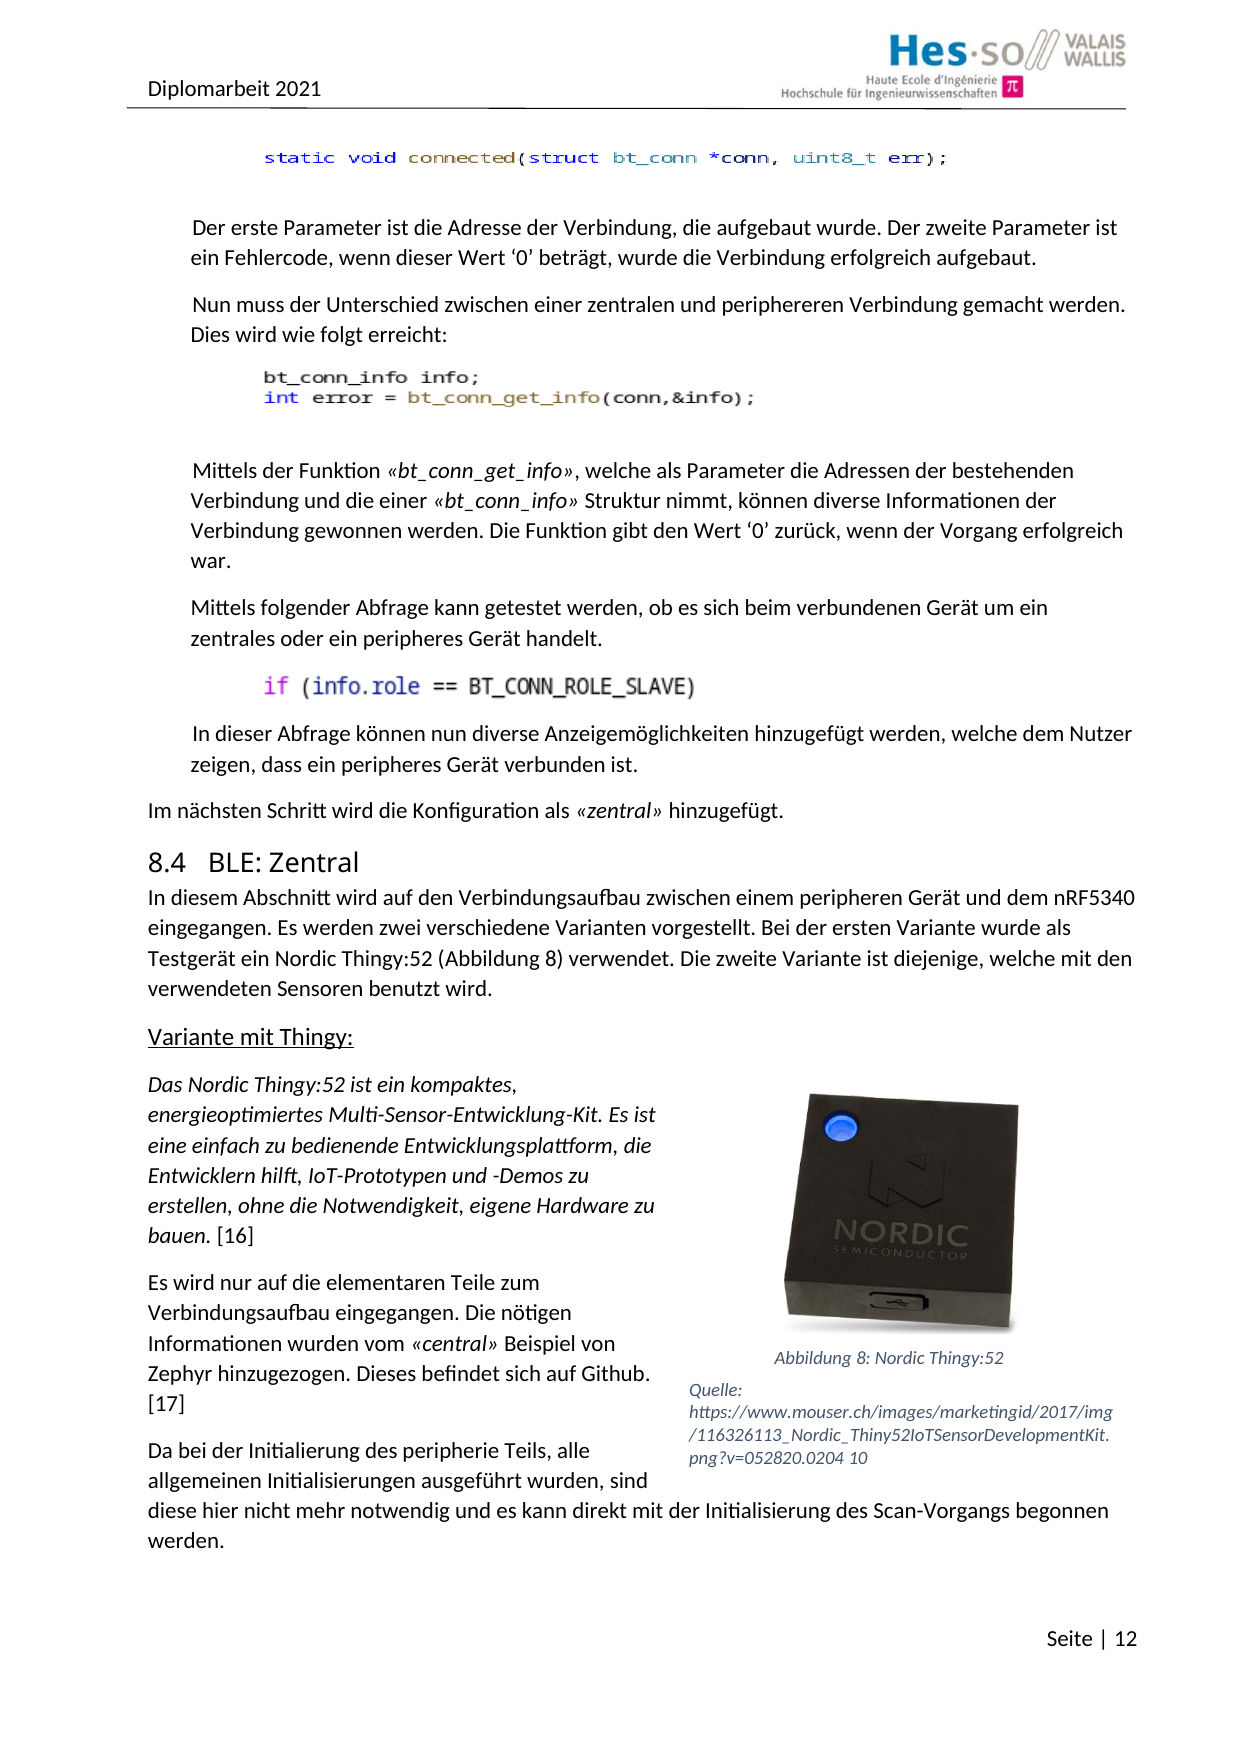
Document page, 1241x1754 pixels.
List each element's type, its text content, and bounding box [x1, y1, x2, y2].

text Im nächsten Schritt wird die Konfiguration als «zentral» hinzugefügt. [148, 797, 1137, 824]
picture [771, 12, 1137, 119]
text Nun muss der Unterschied zwischen einer zentralen und periphereren Verbindung gemacht werden. Dies wird wie folgt erreicht: [190, 290, 1137, 348]
text Der erste Parameter ist die Adresse der Verbindung, die aufgebaut wurde. Der zweite Parameter ist ein Fehlercode, wenn dieser Wert ‘0’ beträgt, wurde die Verbindung erfolgreich aufgebaut. [190, 213, 1137, 271]
text Das Nordic Thingy:52 ist ein kompaktes, energieoptimiertes Multi-Sensor-Entwicklung-Kit. Es ist eine einfach zu bedienende Entwicklungsplattform, die Entwicklern hilft, IoT-Prototypen und -Demos zu erstellen, ohne die Notwendigkeit, eigene Hardware zu bauen. [148, 1070, 1137, 1249]
text In dieser Abfrage können nun diverse Anzeigemöglichkeiten hinzugefügt werden, welche dem Nutzer zeigen, dass ein peripheres Gerät verbunden ist. [190, 719, 1137, 778]
text Da bei der Initialierung des peripherie Teils, alle allgemeinen Initialisierungen ausgeführt wurden, sind diese hier nicht mehr notwendig und es kann direkt mit der Initialisierung des Scan-Vorgangs begonnen werden. [148, 1436, 1137, 1554]
text In diesem Abschnitt wird auf den Verbindungsaufbau zwischen einem peripheren Gerät und dem nRF5340 eingegangen. Es werden zwei verschiedene Varianten vorgestellt. Bei der ersten Variante wurde als Testgerät ein Nordic Thingy:52 (Abbildung 8) verwendet. Die zweite Variante ist diejenige, welche mit den verwendeten Sensoren benutzt wird. [148, 883, 1137, 1002]
text Variante mit Thingy: [148, 1021, 1137, 1051]
picture [760, 1085, 1035, 1334]
subtitle BLE: Zentral [148, 843, 1137, 880]
text Es wird nur auf die elementaren Teile zum Verbindungsaufbau eingegangen. Die nötigen Informationen wurden vom «central» Beispiel von Zephyr hinzugezogen. Dieses befindet sich auf Github. [148, 1268, 1137, 1417]
text Mittels der Funktion «bt_conn_get_info», welche als Parameter die Adressen der bestehenden Verbindung und die einer «bt_conn_info» Struktur nimmt, können diverse Informationen der Verbindung gewonnen werden. Die Funktion gibt den Wert ‘0’ zurück, wenn der Vorgang erfolgreich war. [190, 456, 1137, 575]
text Mittels folgender Abfrage kann getestet werden, ob es sich beim verbundenen Gerät um ein zentrales oder ein peripheres Gerät handelt. [190, 593, 1137, 652]
